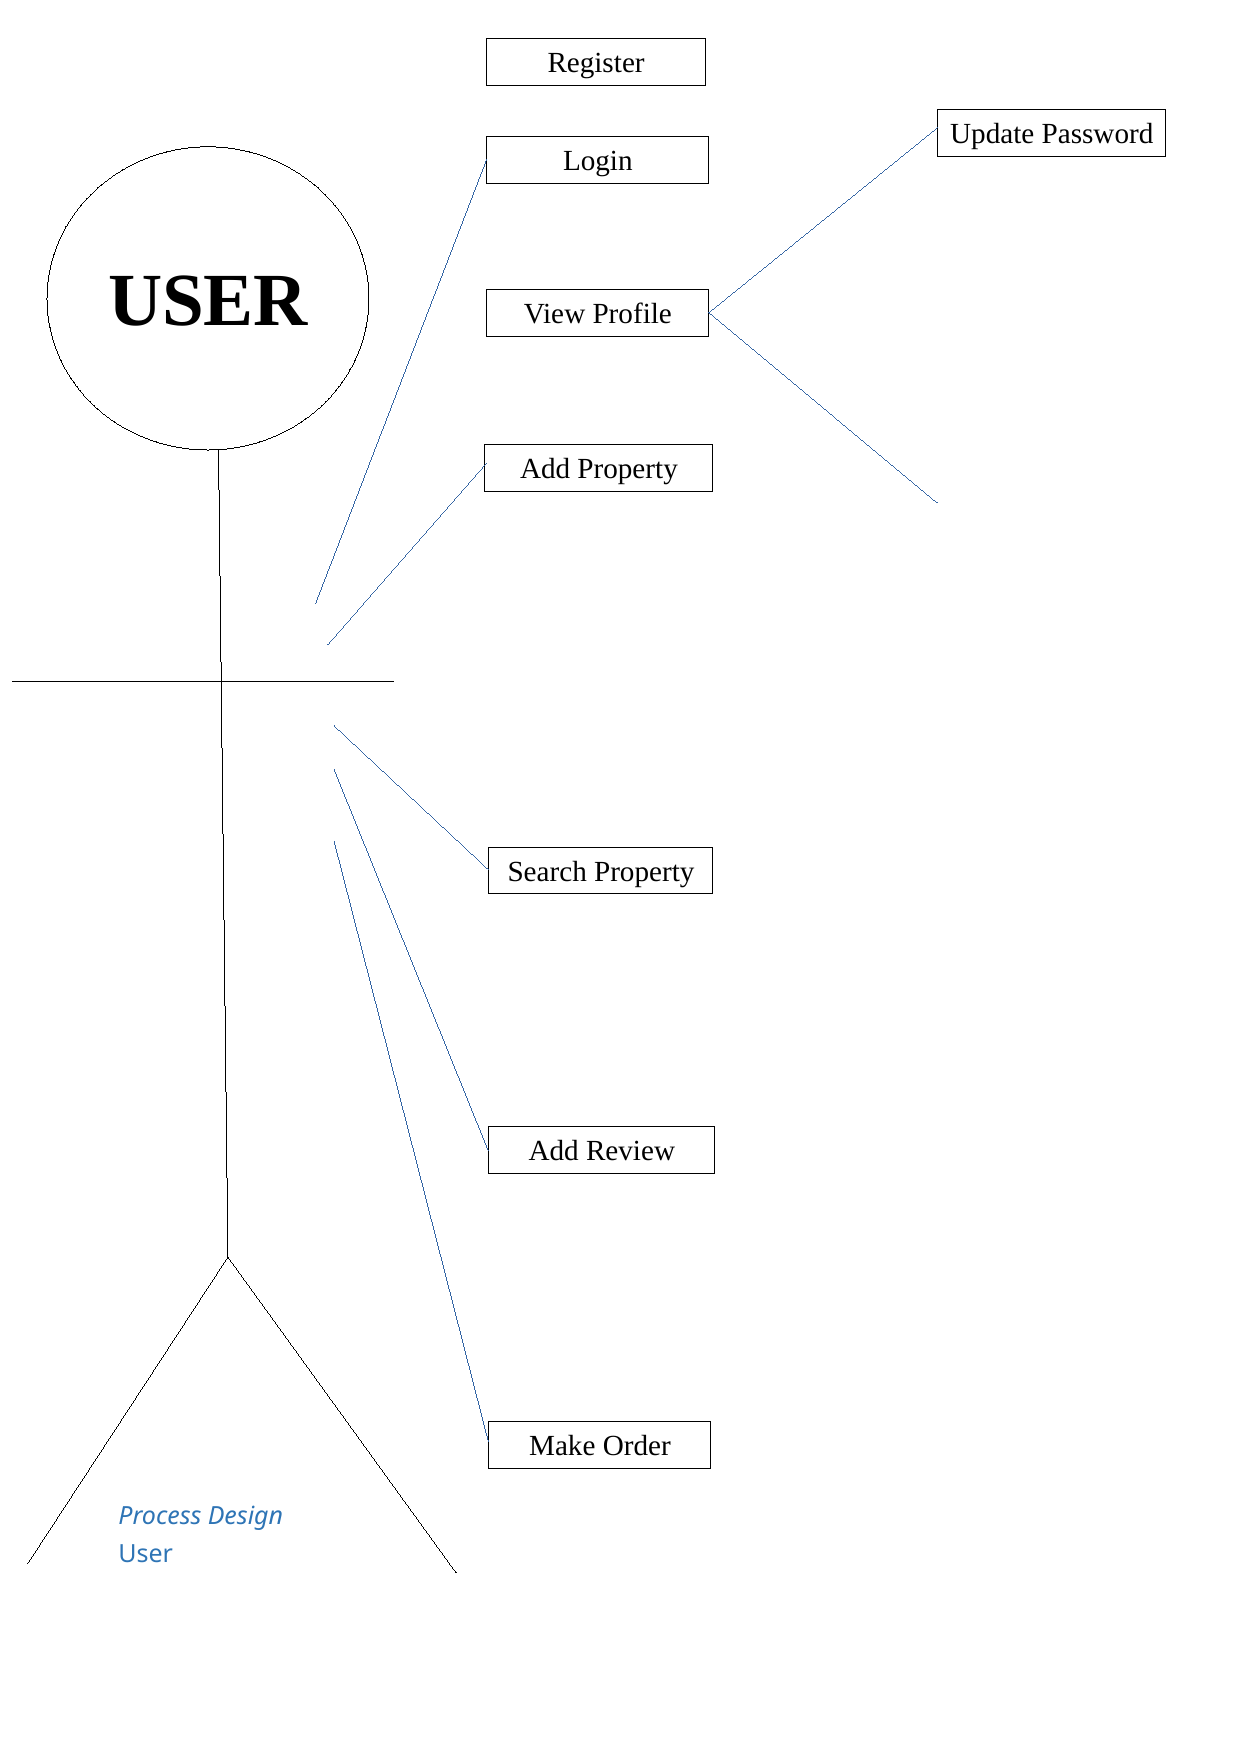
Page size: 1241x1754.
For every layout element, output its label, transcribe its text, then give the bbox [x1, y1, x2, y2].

subtitle Process Design [118, 1497, 1122, 1532]
subtitle User [118, 1536, 1122, 1570]
